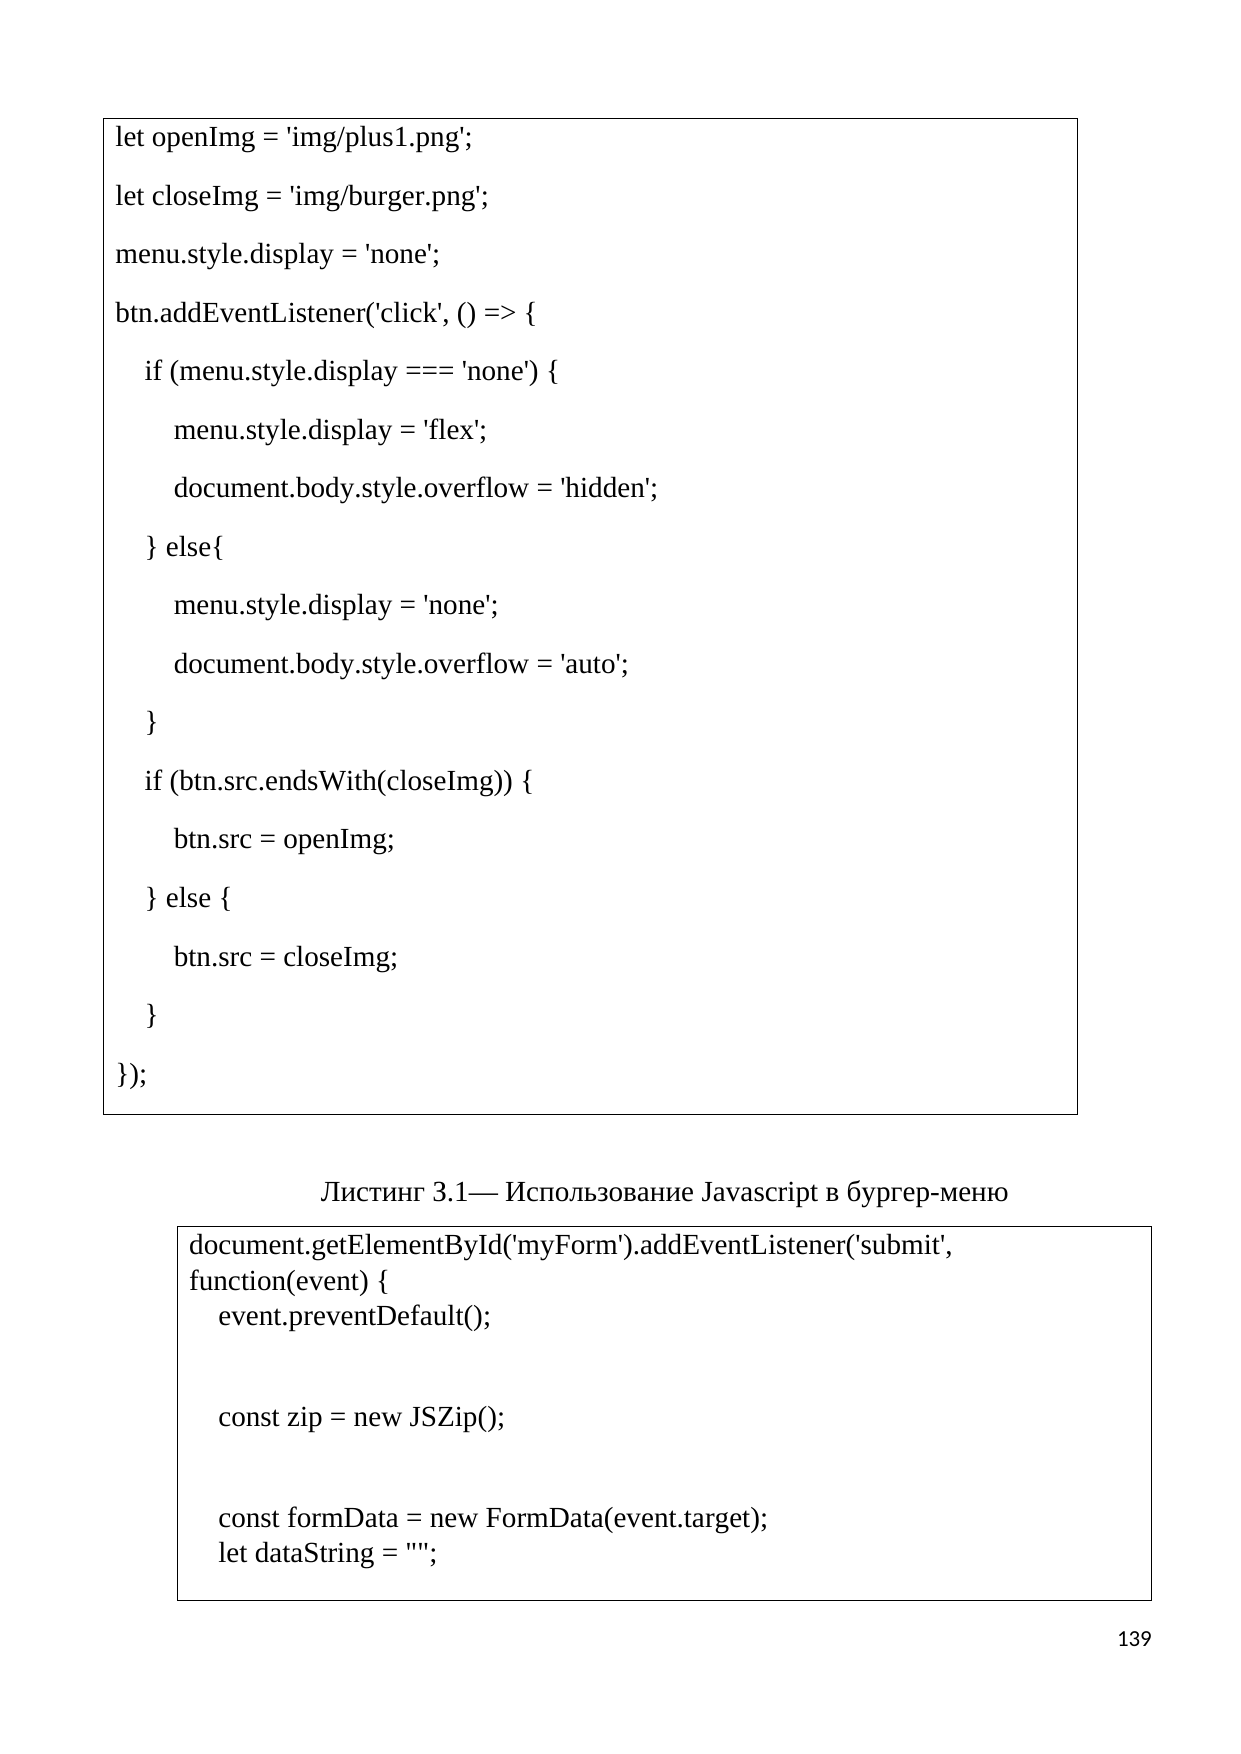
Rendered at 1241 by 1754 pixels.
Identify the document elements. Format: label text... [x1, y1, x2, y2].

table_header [178, 1227, 1151, 1600]
text Листинг З.1— Использование Javascript в бургер-меню [177, 1174, 1152, 1207]
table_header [104, 119, 1077, 1114]
